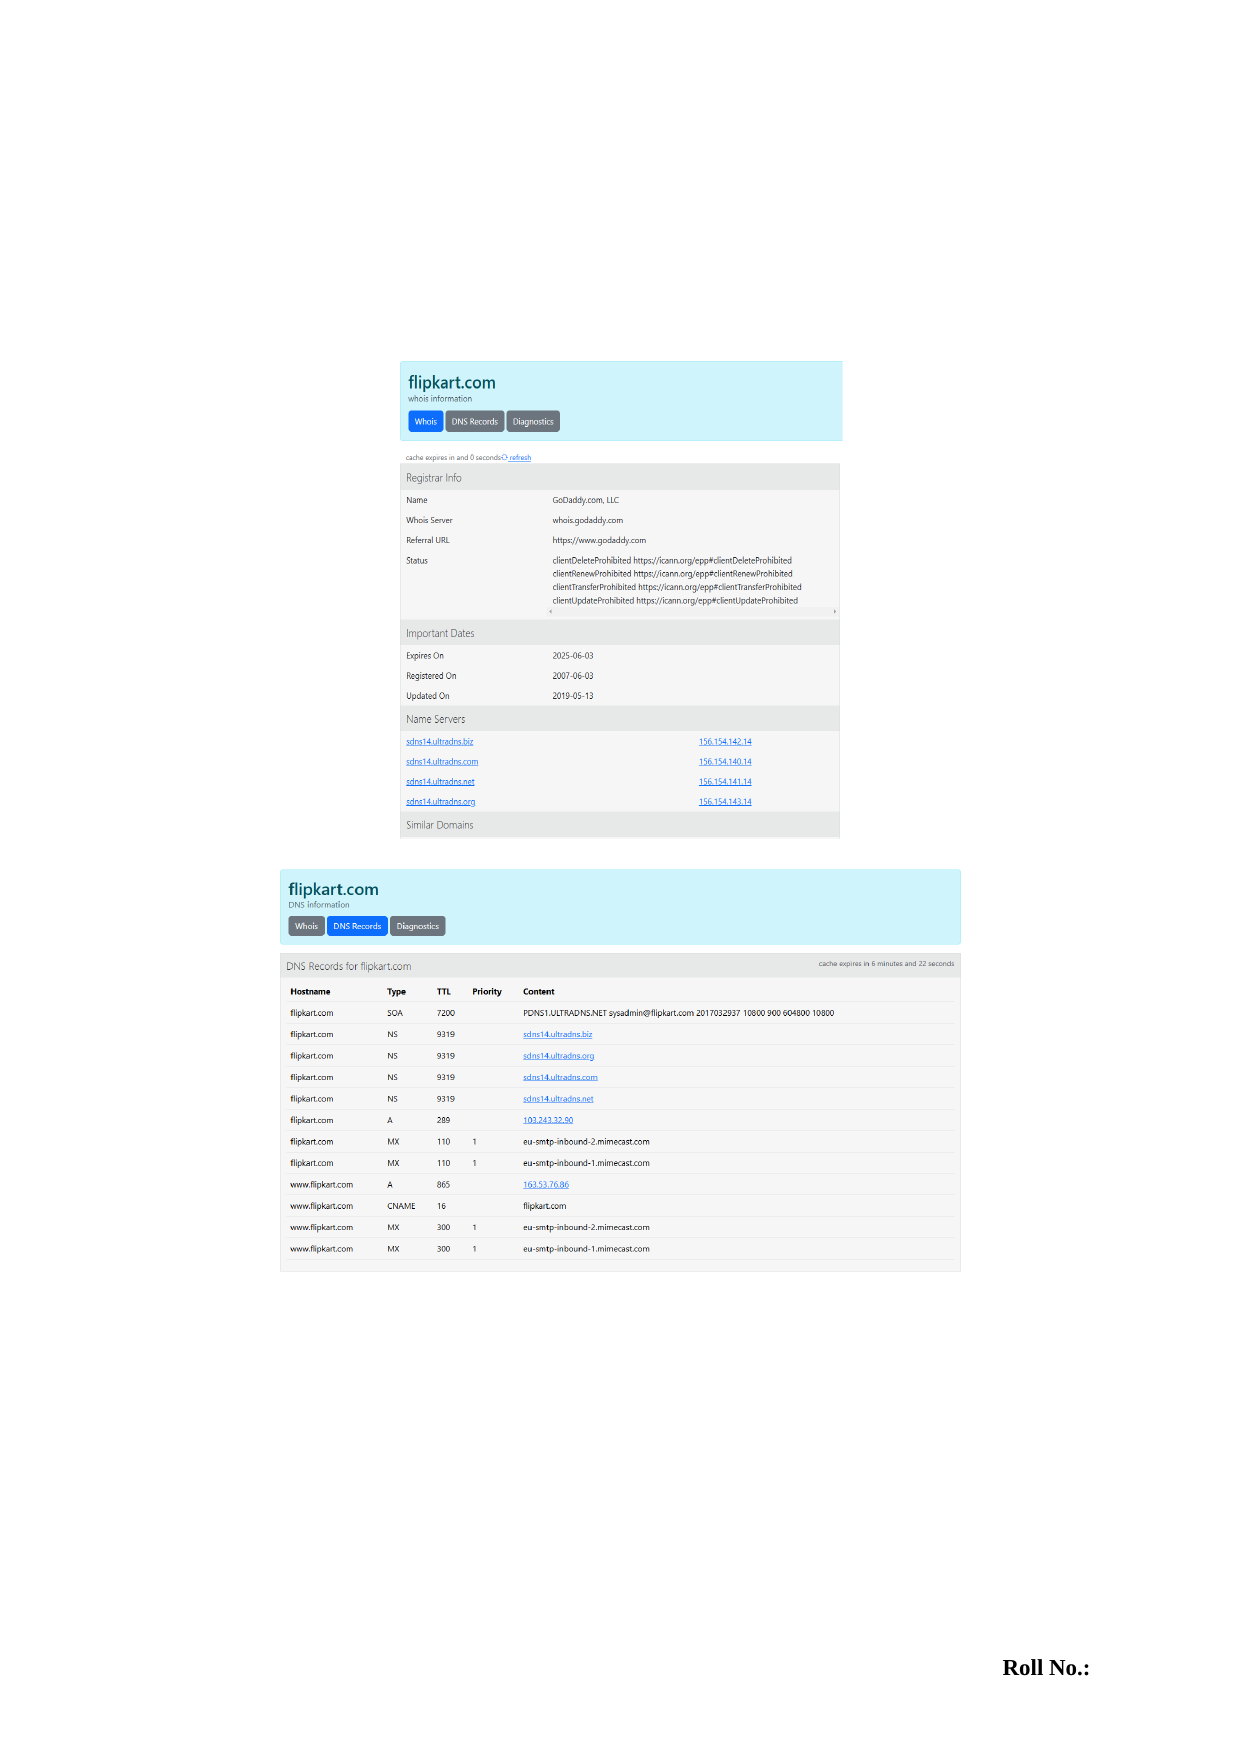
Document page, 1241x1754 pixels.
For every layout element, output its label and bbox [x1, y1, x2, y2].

picture [397, 354, 843, 839]
picture [275, 867, 965, 1277]
